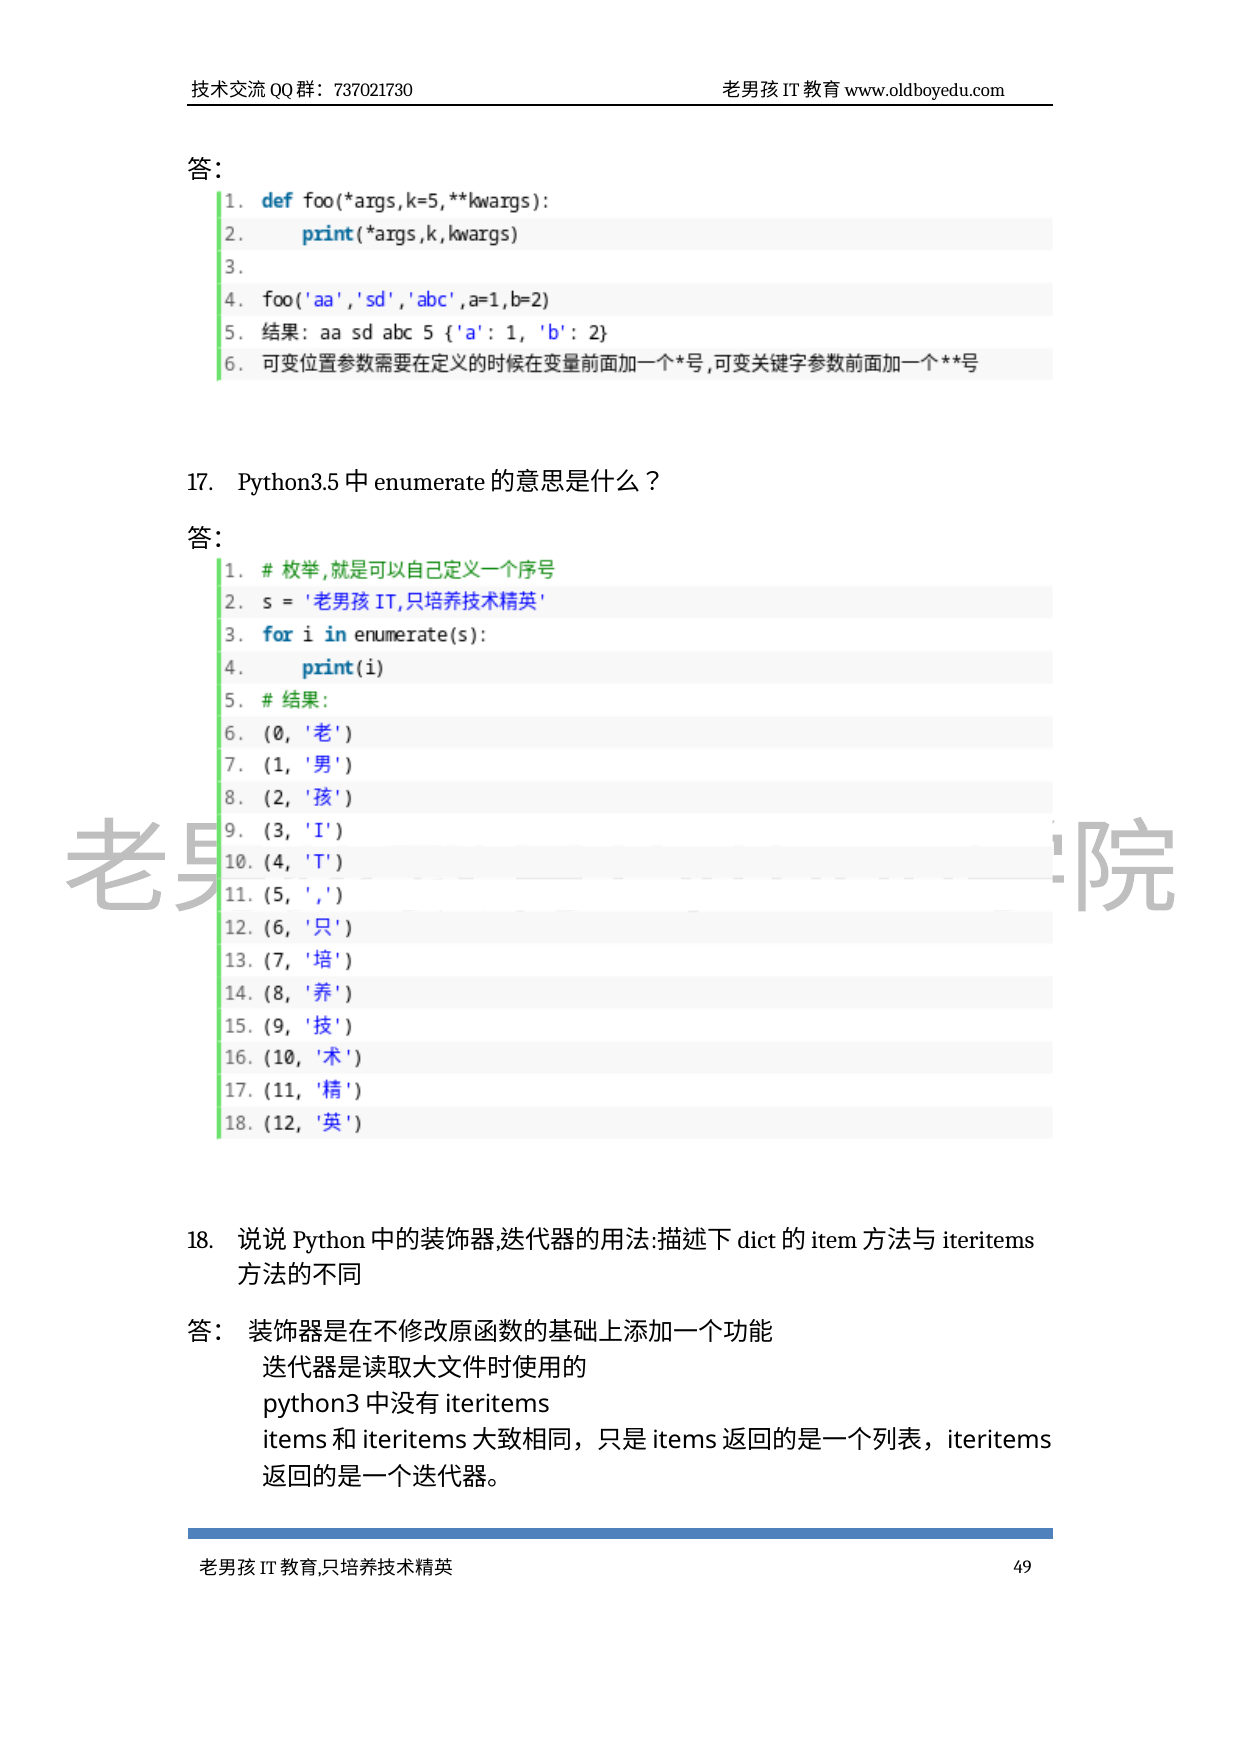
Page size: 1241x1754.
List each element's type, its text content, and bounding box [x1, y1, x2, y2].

text items和iteritems大致相同，只是items返回的是一个列表，iteritems返回的是一个迭代器。 [262, 1420, 1053, 1492]
text 答： 装饰器是在不修改原函数的基础上添加一个功能 [187, 1311, 1053, 1347]
text 答： [187, 150, 1053, 442]
list 说说Python中的装饰器,迭代器的用法:描述下dict的item方法与iteritems方法的不同 [187, 1222, 1053, 1290]
list Python3.5中enumerate的意思是什么？ [187, 463, 1053, 497]
text python3中没有iteritems [262, 1384, 1053, 1420]
text 迭代器是读取大文件时使用的 [262, 1347, 1053, 1384]
text 答： [187, 518, 1053, 1201]
